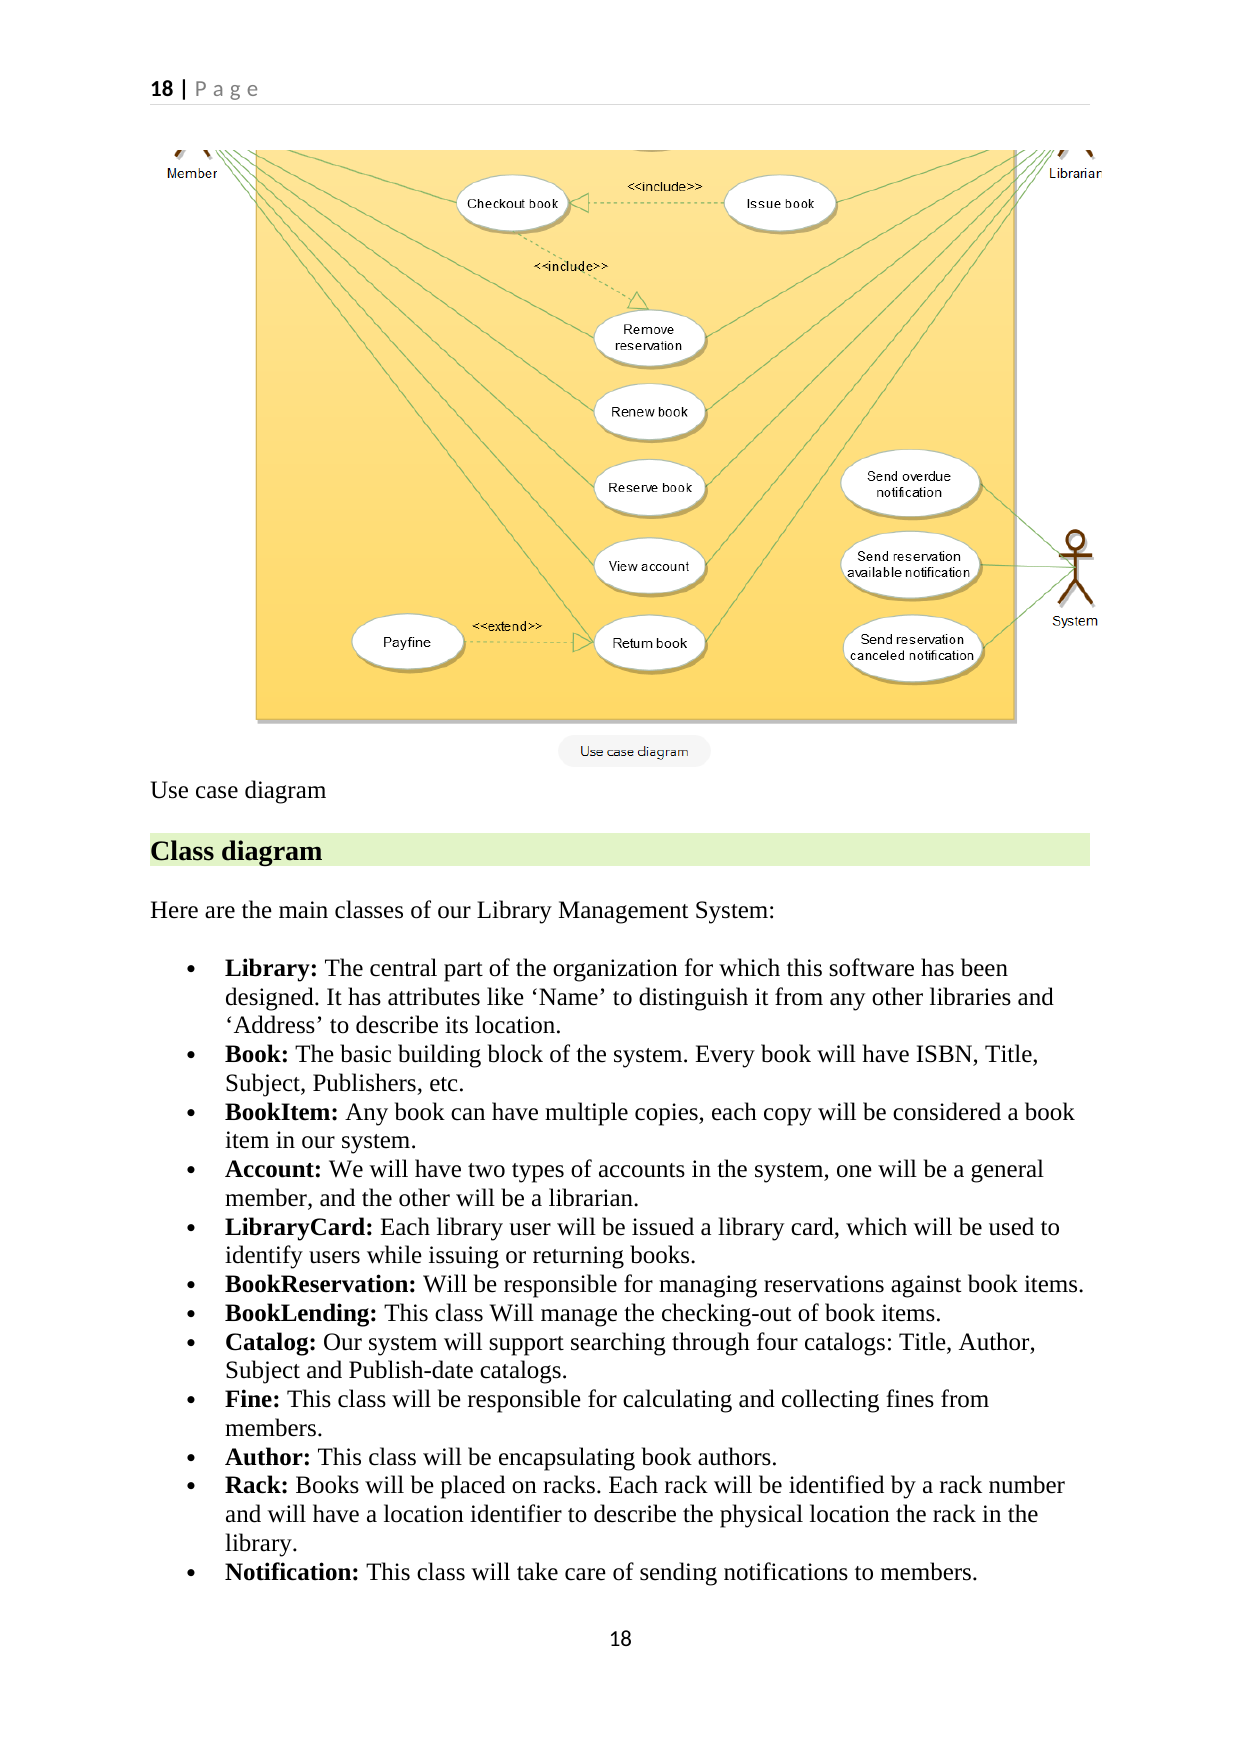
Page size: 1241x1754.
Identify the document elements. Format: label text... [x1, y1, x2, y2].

list Rack: Books will be placed on racks. Each rack will be identified by a rack number and will have a location identifier to describe the physical location the rack in the library. [187, 1471, 1090, 1557]
list Book: The basic building block of the system. Every book will have ISBN, Title, Subject, Publishers, etc. [187, 1039, 1090, 1097]
picture [150, 150, 1125, 776]
list LibraryCard: Each library user will be issued a library card, which will be used to identify users while issuing or returning books. [187, 1212, 1090, 1269]
list Fine: This class will be responsible for calculating and collecting fines from members. [187, 1384, 1090, 1442]
list Catalog: Our system will support searching through four catalogs: Title, Author, Subject and Publish-date catalogs. [187, 1327, 1090, 1384]
list Account: We will have two types of accounts in the system, one will be a general member, and the other will be a librarian. [187, 1154, 1090, 1212]
list Author: This class will be encapsulating book authors. [187, 1442, 1090, 1471]
list Notification: This class will take care of sending notifications to members. [187, 1557, 1090, 1586]
text Here are the main classes of our Library Management System: [150, 895, 1090, 924]
text Class diagram [150, 833, 1090, 866]
list BookLending: This class Will manage the checking-out of book items. [187, 1298, 1090, 1327]
list BookItem: Any book can have multiple copies, each copy will be considered a book item in our system. [187, 1097, 1090, 1154]
list Library: The central part of the organization for which this software has been designed. It has attributes like ‘Name’ to distinguish it from any other libraries and ‘Address’ to describe its location. [187, 953, 1090, 1039]
list BookReservation: Will be responsible for managing reservations against book items. [187, 1269, 1090, 1298]
text Use case diagram [150, 776, 1090, 804]
